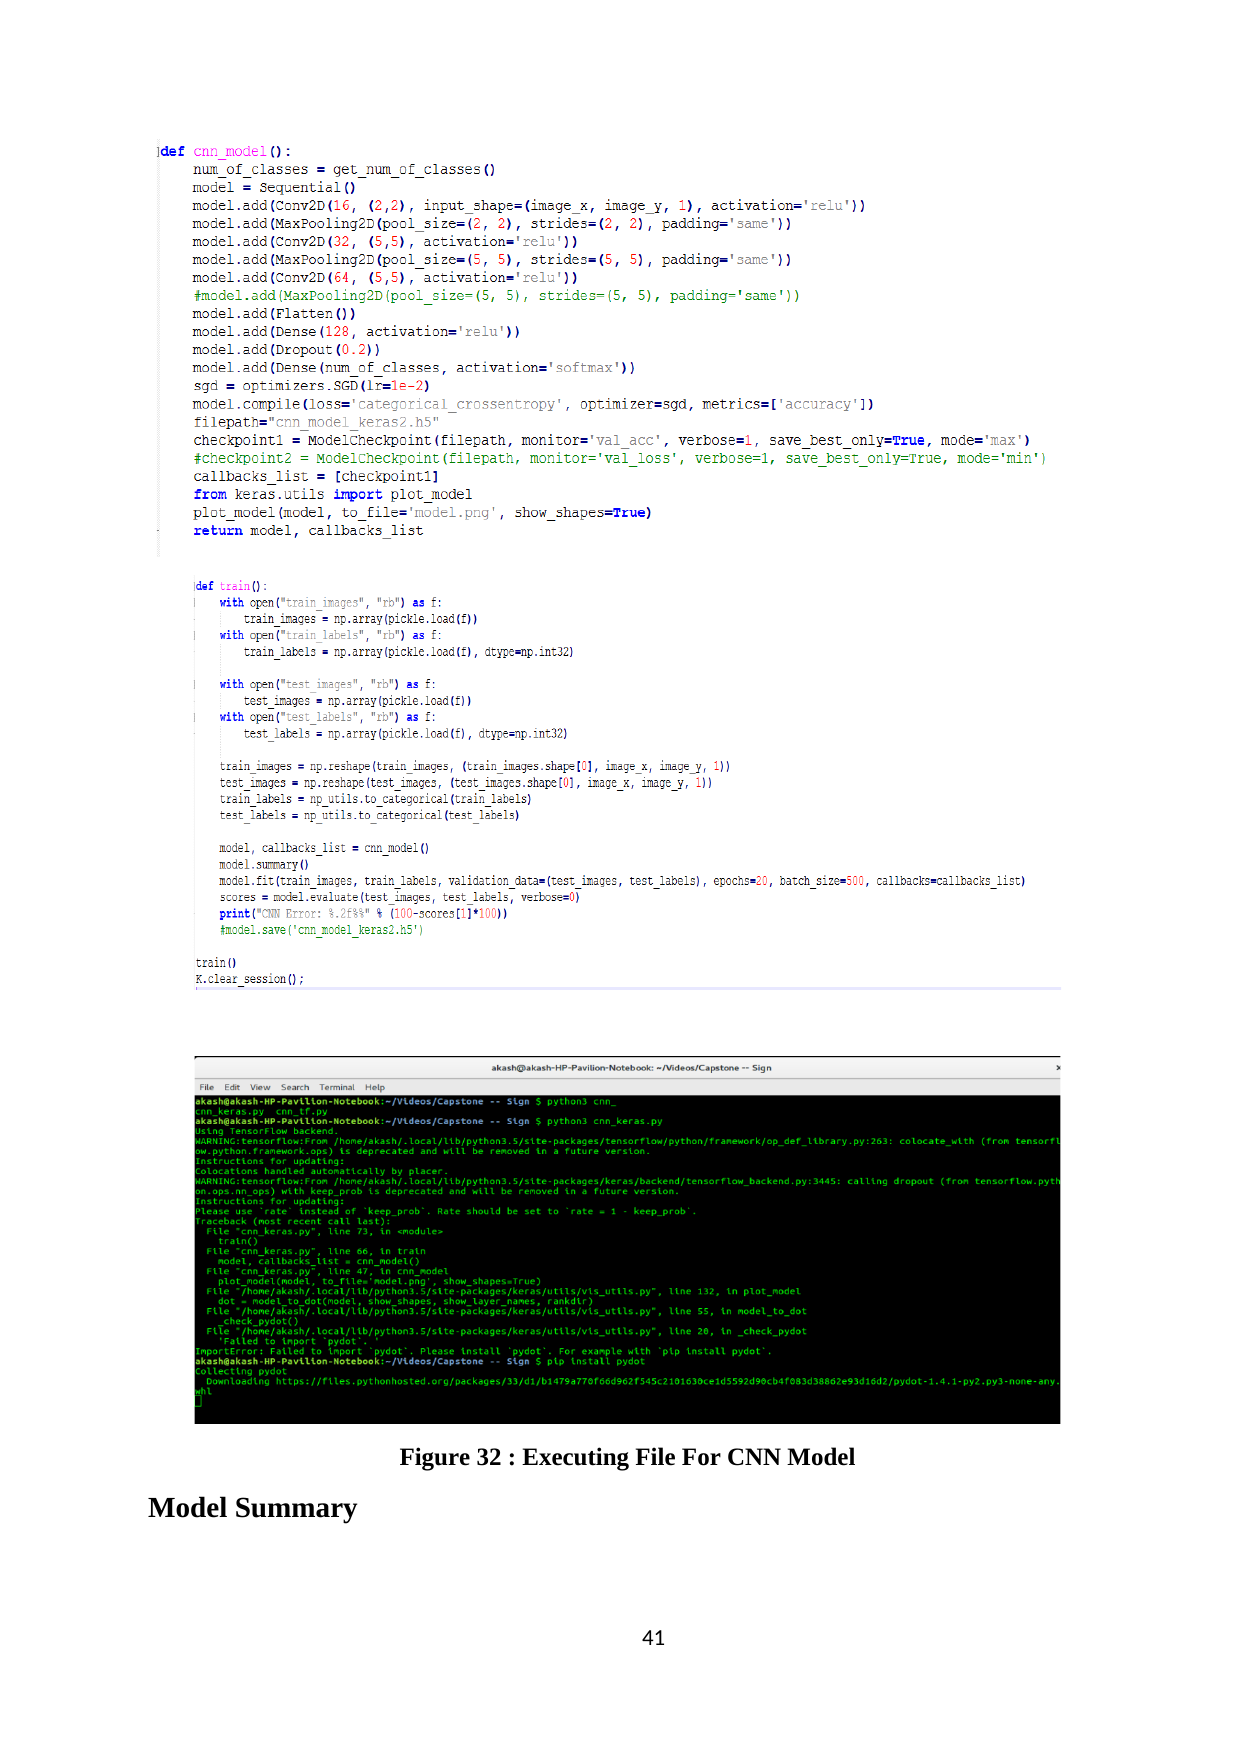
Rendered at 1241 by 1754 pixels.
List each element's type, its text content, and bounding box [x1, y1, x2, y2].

text Model Summary [148, 1490, 1107, 1523]
text Figure 32 : Executing File For CNN Model [148, 1442, 1107, 1471]
picture [194, 1056, 1061, 1424]
picture [193, 575, 1062, 990]
picture [156, 139, 1099, 557]
